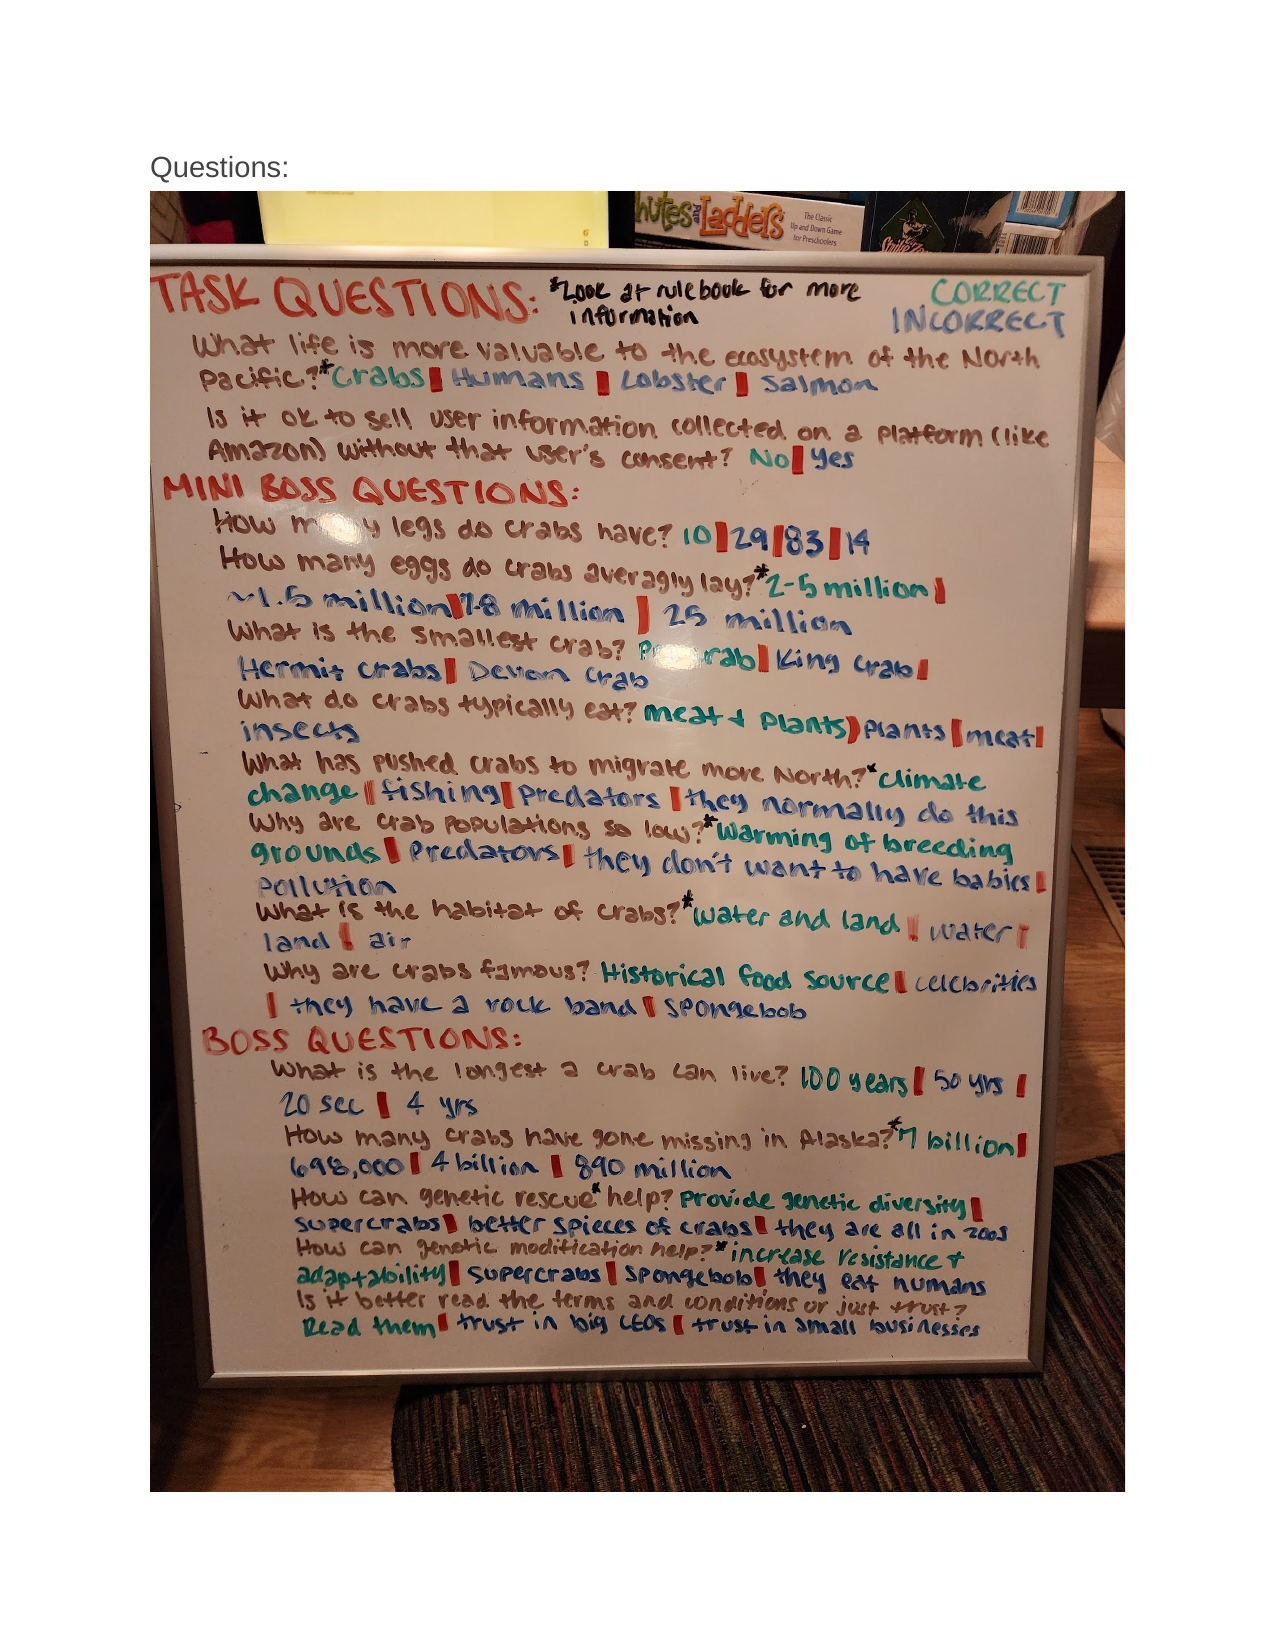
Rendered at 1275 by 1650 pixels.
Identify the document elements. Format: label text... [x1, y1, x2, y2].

picture [150, 191, 1125, 1492]
subtitle Questions: [150, 150, 1125, 183]
